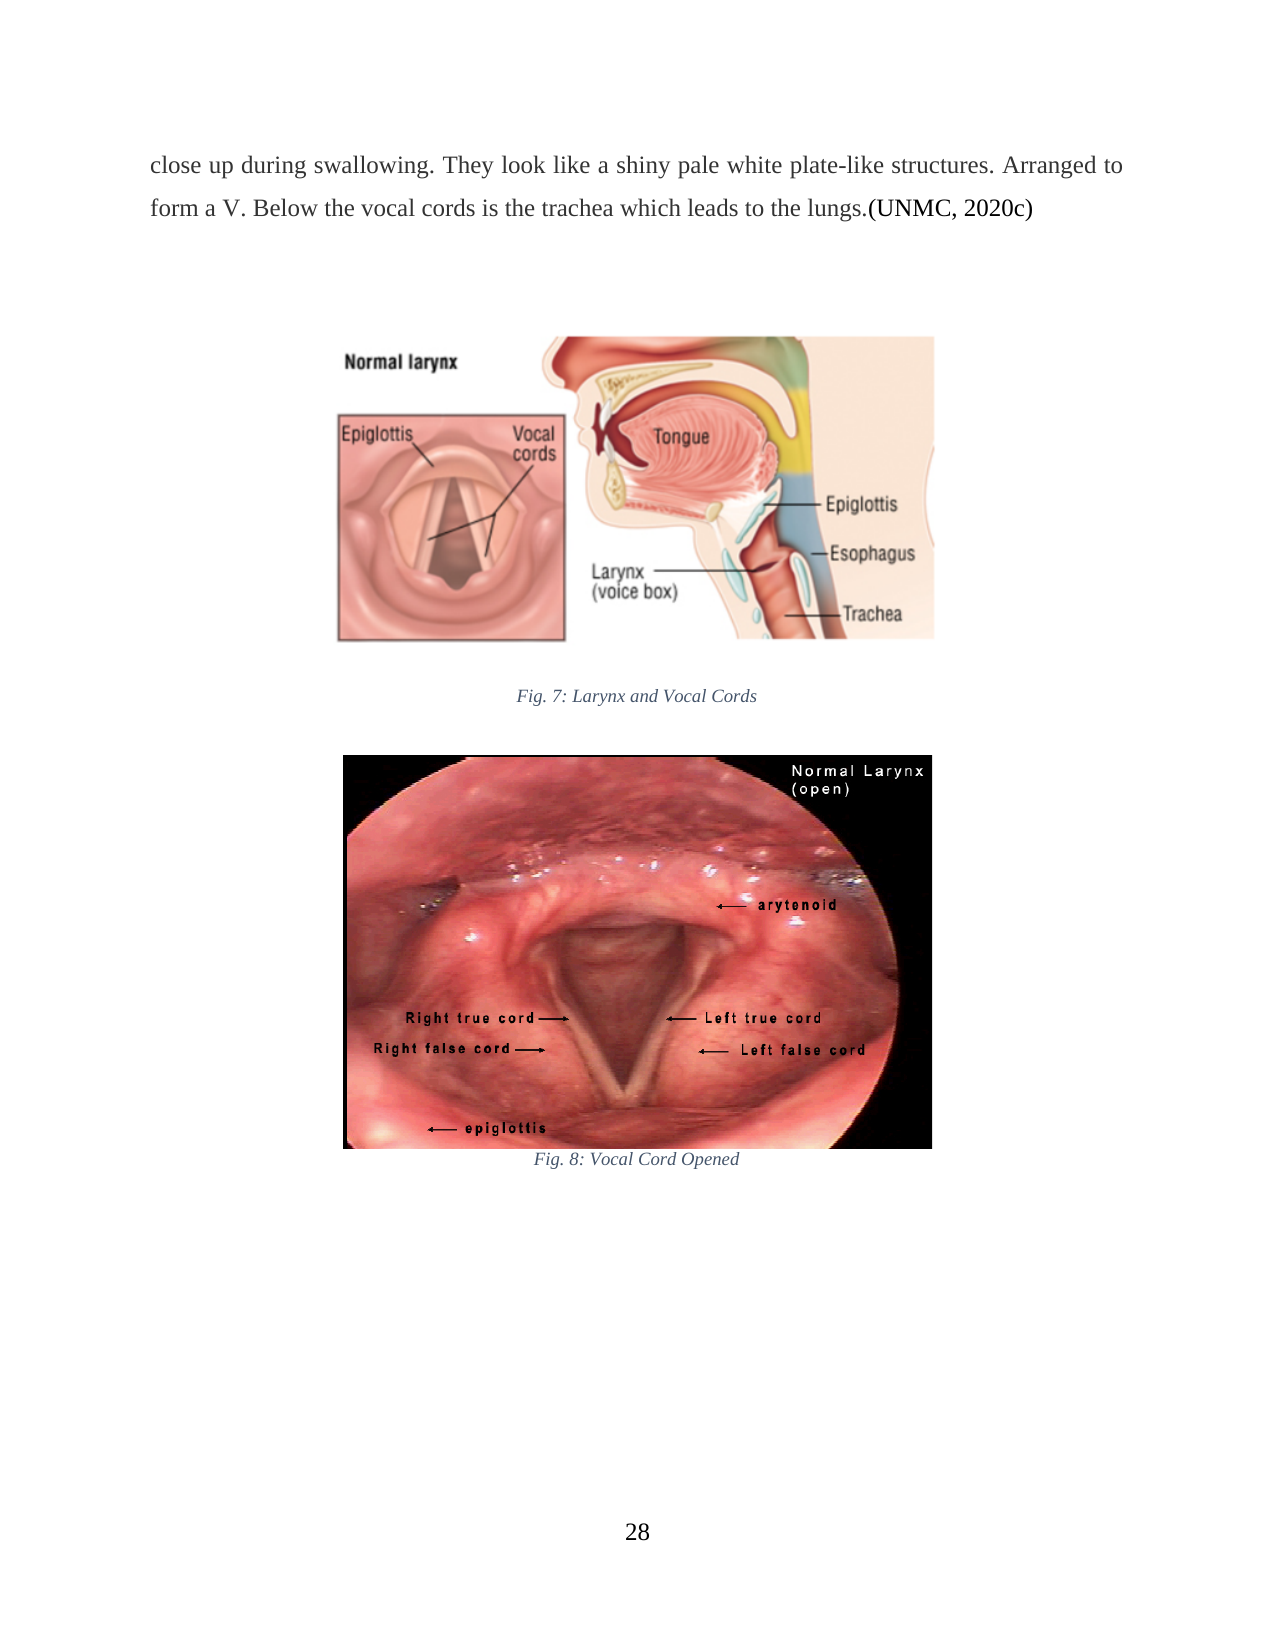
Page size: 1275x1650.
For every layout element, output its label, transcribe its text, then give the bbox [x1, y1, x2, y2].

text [150, 150, 1125, 222]
text Fig. 8: Vocal Cord Opened [150, 1148, 1125, 1170]
picture [332, 329, 943, 671]
text Fig. 7: Larynx and Vocal Cords [150, 685, 1125, 706]
picture [343, 755, 933, 1149]
